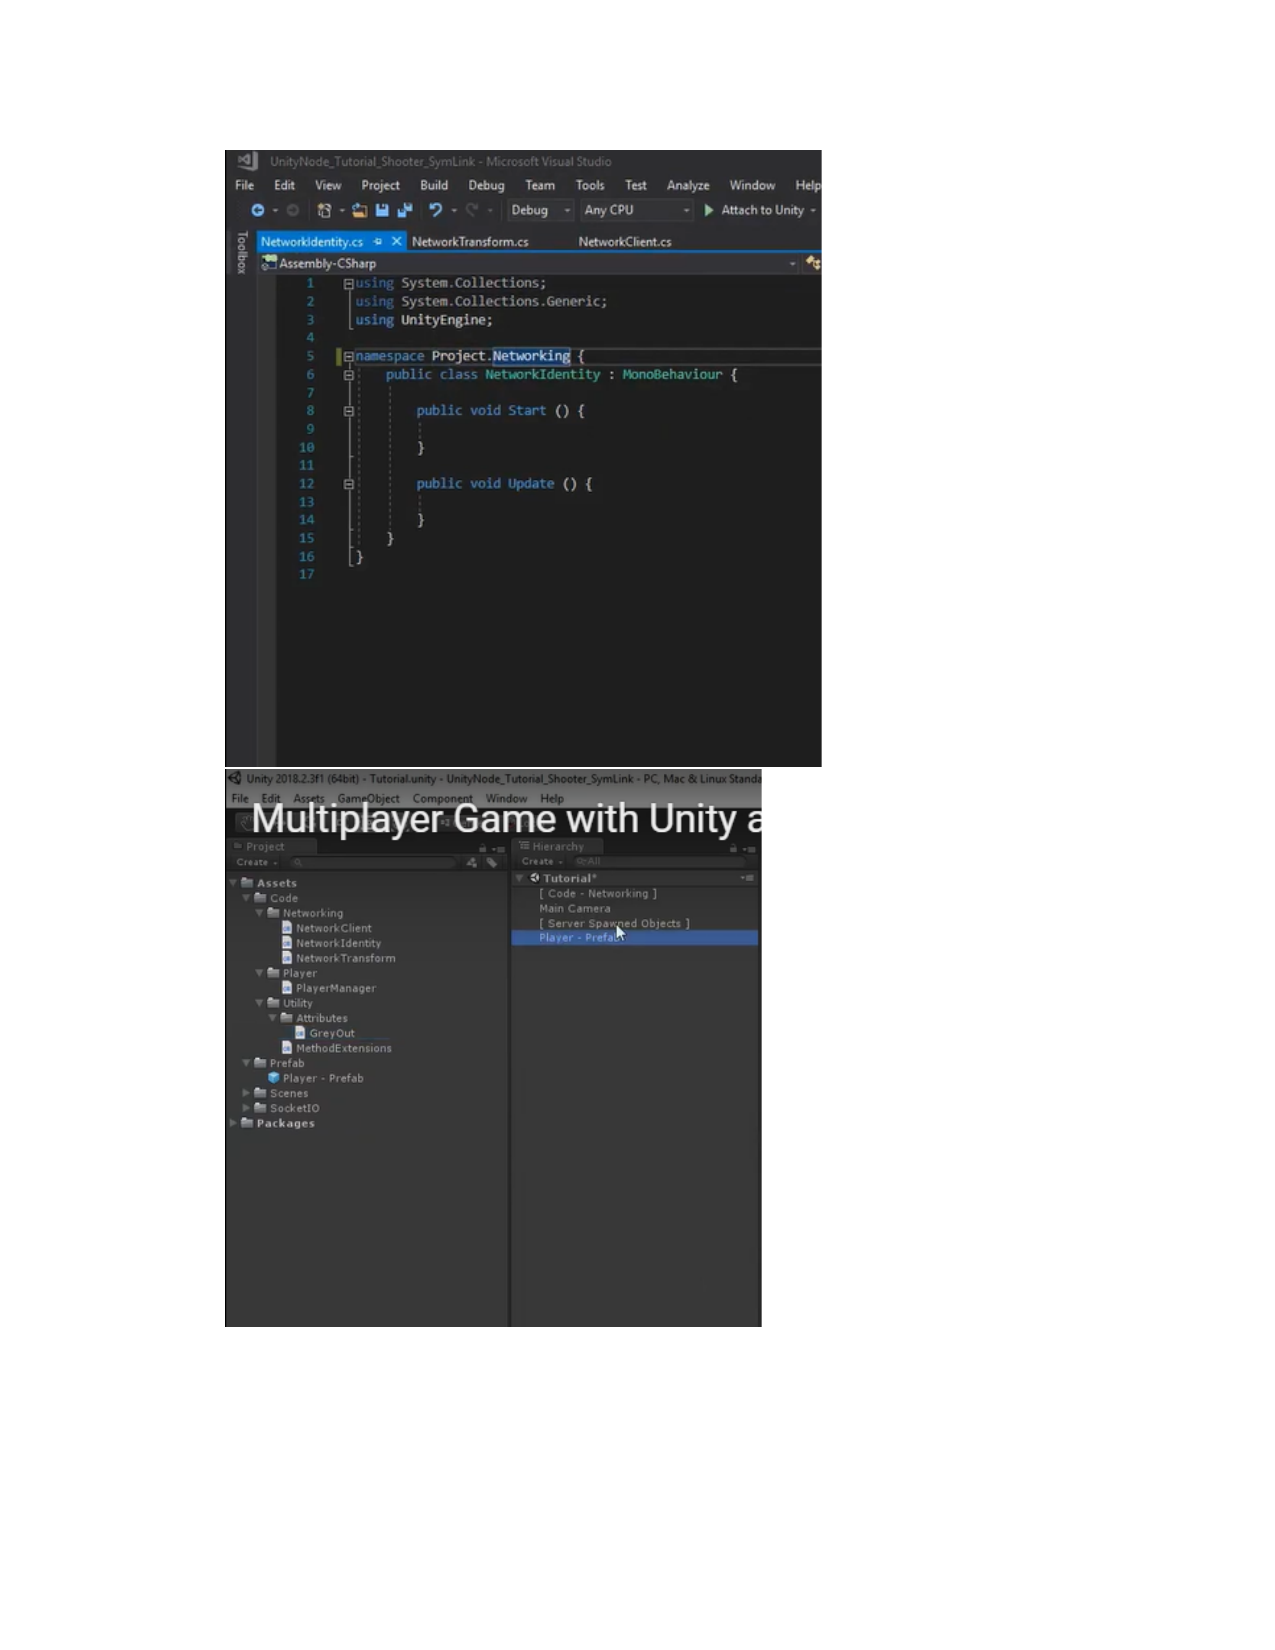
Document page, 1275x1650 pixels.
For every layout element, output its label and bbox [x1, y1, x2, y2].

picture [225, 769, 762, 1327]
picture [225, 150, 822, 767]
